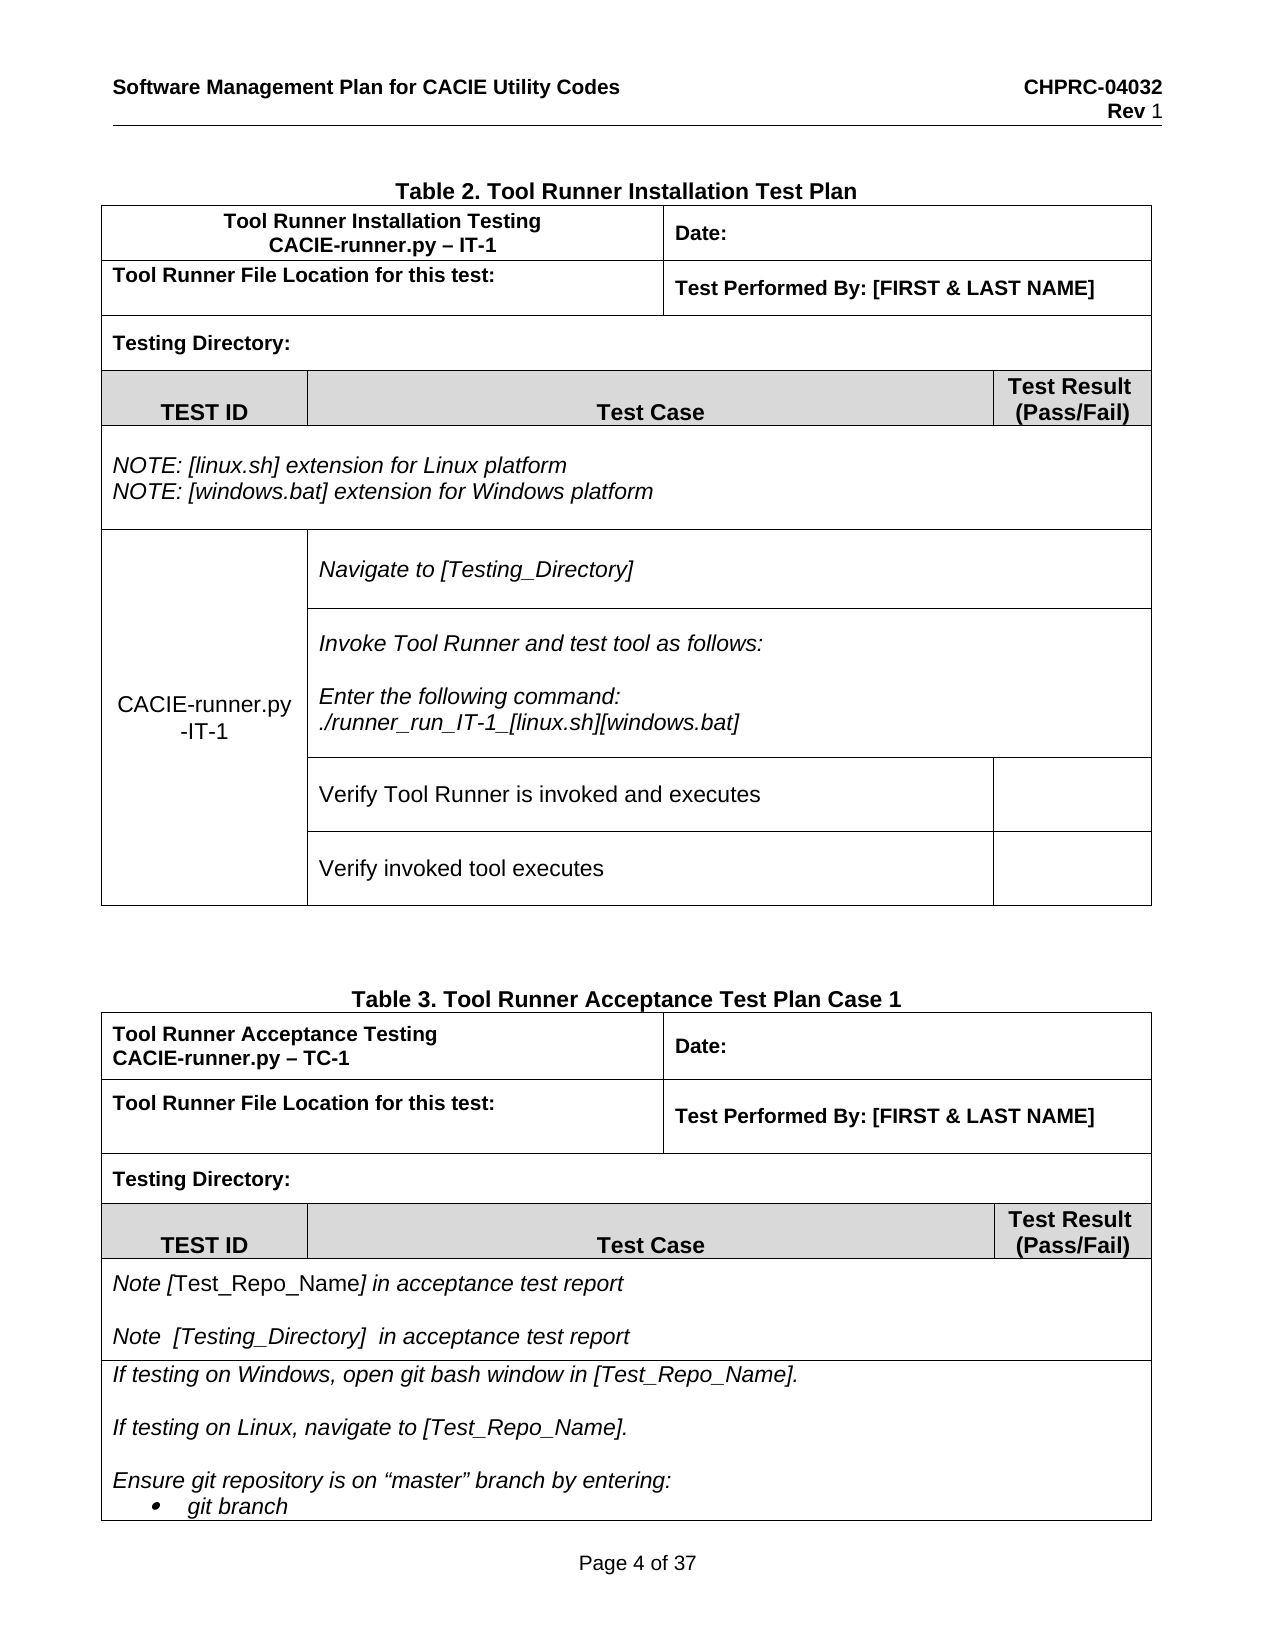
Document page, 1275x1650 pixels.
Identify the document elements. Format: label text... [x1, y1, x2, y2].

table_cell Test Performed By: [FIRST & LAST NAME] [664, 261, 1151, 315]
table_cell [994, 832, 1151, 905]
table_cell Tool Runner File Location for this test: [102, 261, 663, 315]
table_cell Navigate to [Testing_Directory] [308, 530, 1151, 608]
table_cell Tool Runner Installation Testing CACIE-runner.py – IT-1 [102, 206, 663, 260]
table_cell Verify Tool Runner is invoked and executes [308, 758, 993, 831]
table_cell Test Case [308, 1204, 994, 1258]
table_header Table 2. Tool Runner Installation Test Plan [101, 156, 1151, 204]
table_cell Testing Directory: [102, 1154, 1151, 1203]
table_cell NOTE: [linux.sh] extension for Linux platform NOTE: [windows.bat] extension for Windows platform [102, 426, 1151, 529]
table_cell Test Result (Pass/Fail) [995, 1204, 1151, 1258]
table_cell CACIE-runner.py -IT-1 [102, 530, 307, 905]
table_cell Date: [664, 206, 1151, 260]
table_cell Tool Runner File Location for this test: [102, 1080, 663, 1153]
table_cell TEST ID [102, 371, 307, 425]
table_cell [994, 758, 1151, 831]
table_cell Verify invoked tool executes [308, 832, 993, 905]
table_cell Testing Directory: [102, 316, 1151, 370]
table_cell Test Case [308, 371, 993, 425]
table_header Table 3. Tool Runner Acceptance Test Plan Case 1 [101, 964, 1152, 1012]
table_cell Note [Test_Repo_Name] in acceptance test report Note [Testing_Directory] in acceptance test report [102, 1259, 1151, 1360]
table_cell Tool Runner Acceptance Testing CACIE-runner.py – TC-1 [102, 1013, 663, 1079]
table_cell Date: [664, 1013, 1151, 1079]
table_cell Invoke Tool Runner and test tool as follows: Enter the following command: ./runner_run_IT-1_[linux.sh][windows.bat] [308, 609, 1151, 757]
table_cell TEST ID [102, 1204, 307, 1258]
table_cell Test Performed By: [FIRST & LAST NAME] [664, 1080, 1151, 1153]
table_cell Test Result (Pass/Fail) [994, 371, 1151, 425]
